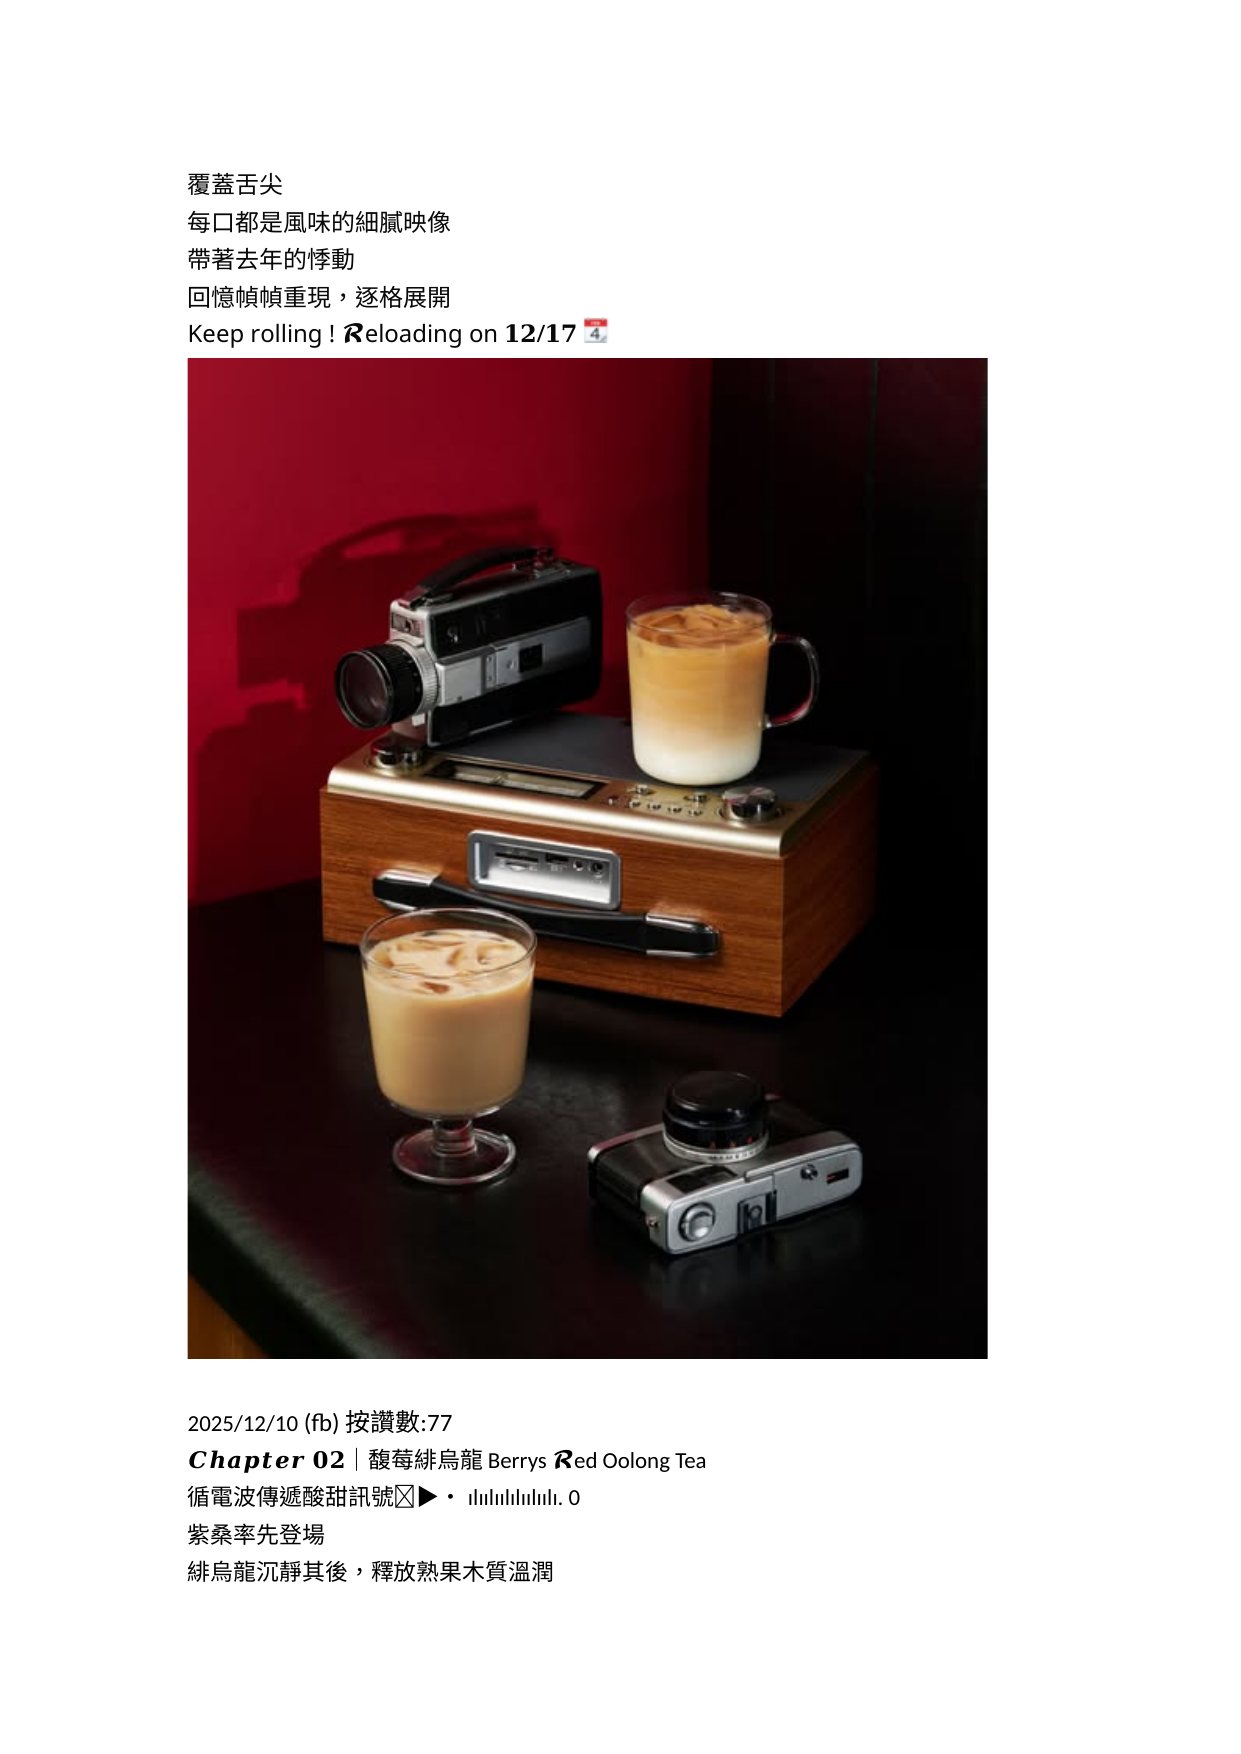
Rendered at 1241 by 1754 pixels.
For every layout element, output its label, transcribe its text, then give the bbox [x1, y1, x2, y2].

text 覆蓋舌尖 [187, 164, 1053, 202]
text 𝑪𝒉𝒂𝒑𝒕𝒆𝒓 𝟎𝟐｜馥莓緋烏龍 Berrys 𝓡ed Oolong Tea [187, 1439, 1053, 1477]
text 循電波傳遞酸甜訊號💓▶• ılıılıılılıılıılı. 0 [187, 1477, 1053, 1514]
text 回憶幀幀重現，逐格展開 [187, 277, 1053, 314]
text 紫桑率先登場 [187, 1514, 1053, 1552]
text 2025/12/10 (fb) 按讚數:77 [187, 1402, 1053, 1439]
text 緋烏龍沉靜其後，釋放熟果木質溫潤 [187, 1552, 1053, 1589]
text 帶著去年的悸動 [187, 239, 1053, 277]
picture [583, 317, 609, 343]
picture [187, 358, 988, 1359]
text Keep rolling ! 𝓡eloading on 𝟏𝟐/𝟏𝟕 [187, 314, 1053, 352]
text 每口都是風味的細膩映像 [187, 202, 1053, 239]
